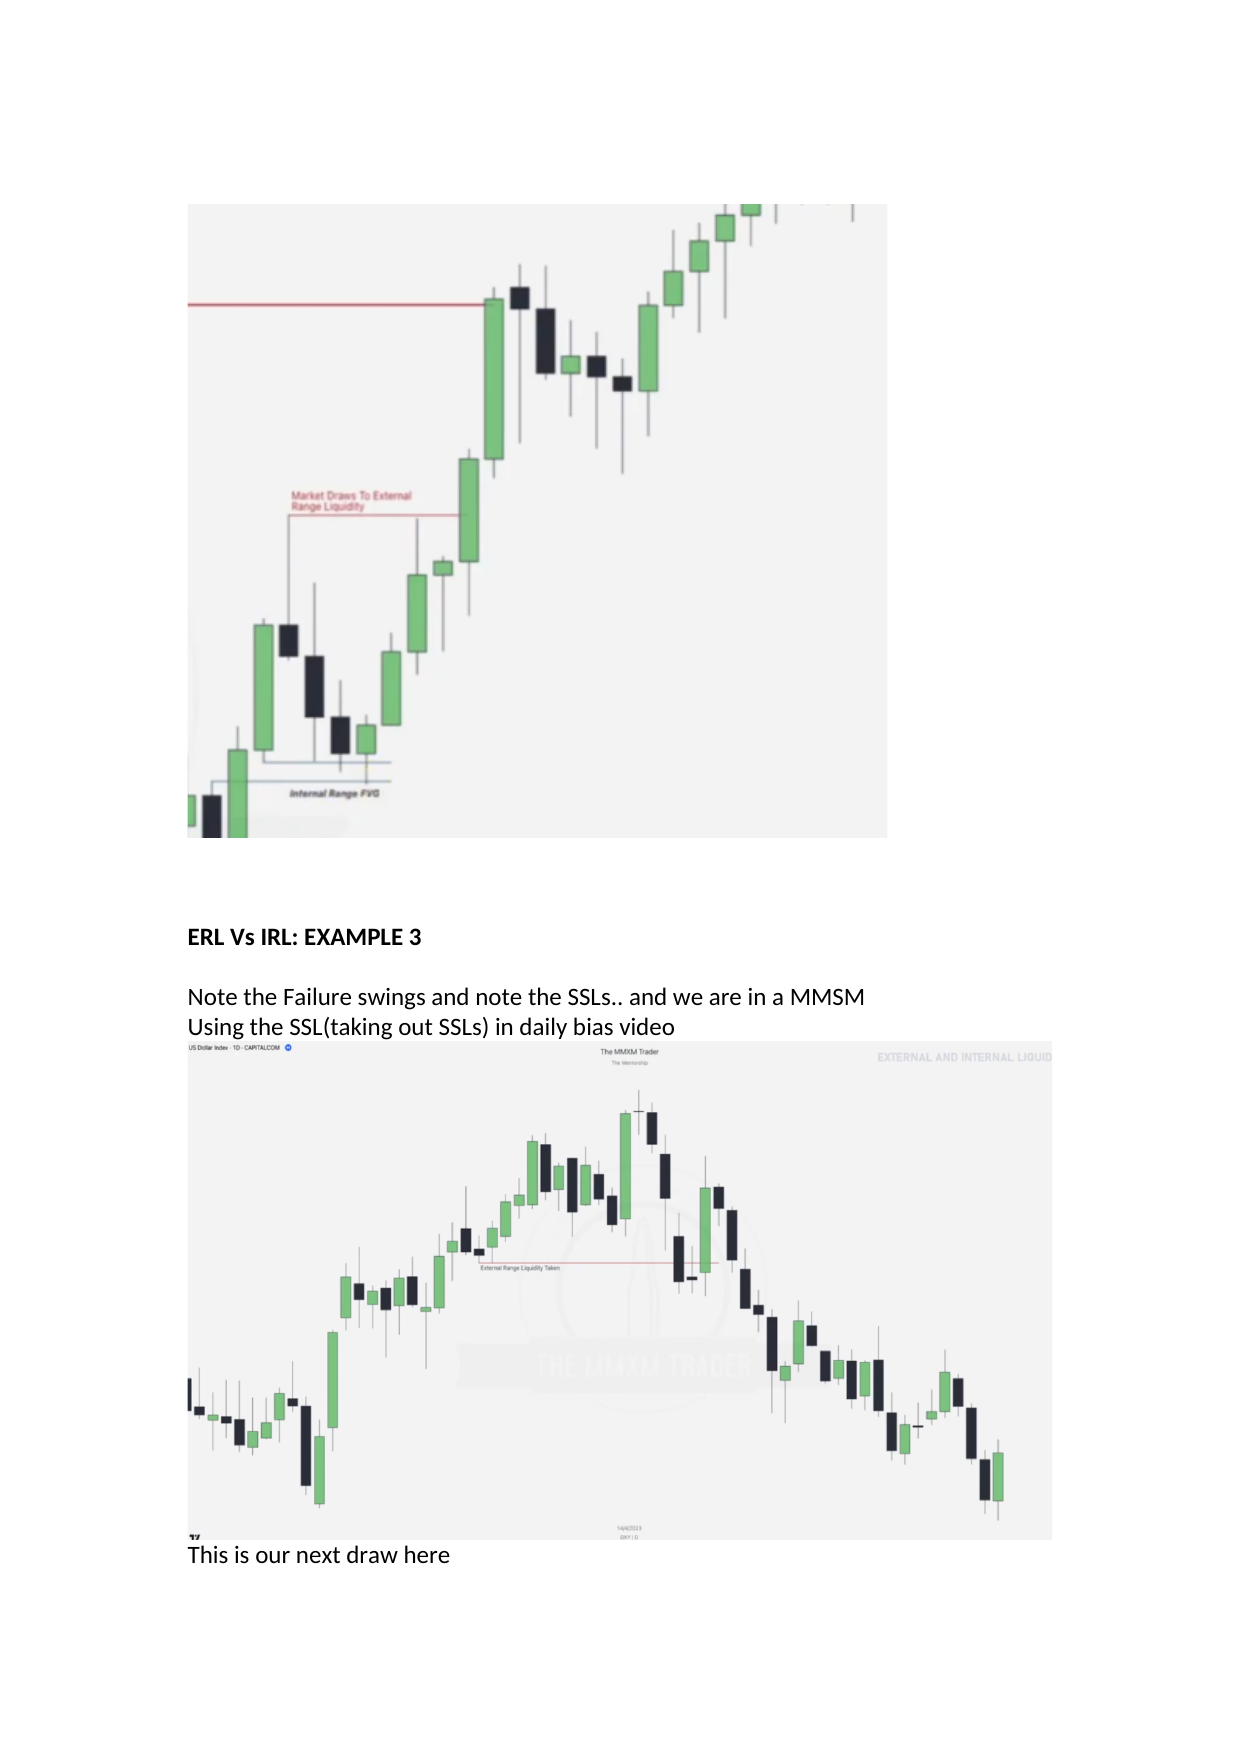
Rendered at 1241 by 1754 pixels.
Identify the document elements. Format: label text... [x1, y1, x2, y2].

list Note the Failure swings and note the SSLs.. and we are in a MMSM [187, 981, 1053, 1011]
picture [187, 1041, 1053, 1540]
list This is our next draw here [187, 1540, 1053, 1570]
picture [187, 204, 888, 838]
list ERL Vs IRL: EXAMPLE 3 [187, 921, 1053, 952]
list Using the SSL(taking out SSLs) in daily bias video [187, 1011, 1053, 1041]
